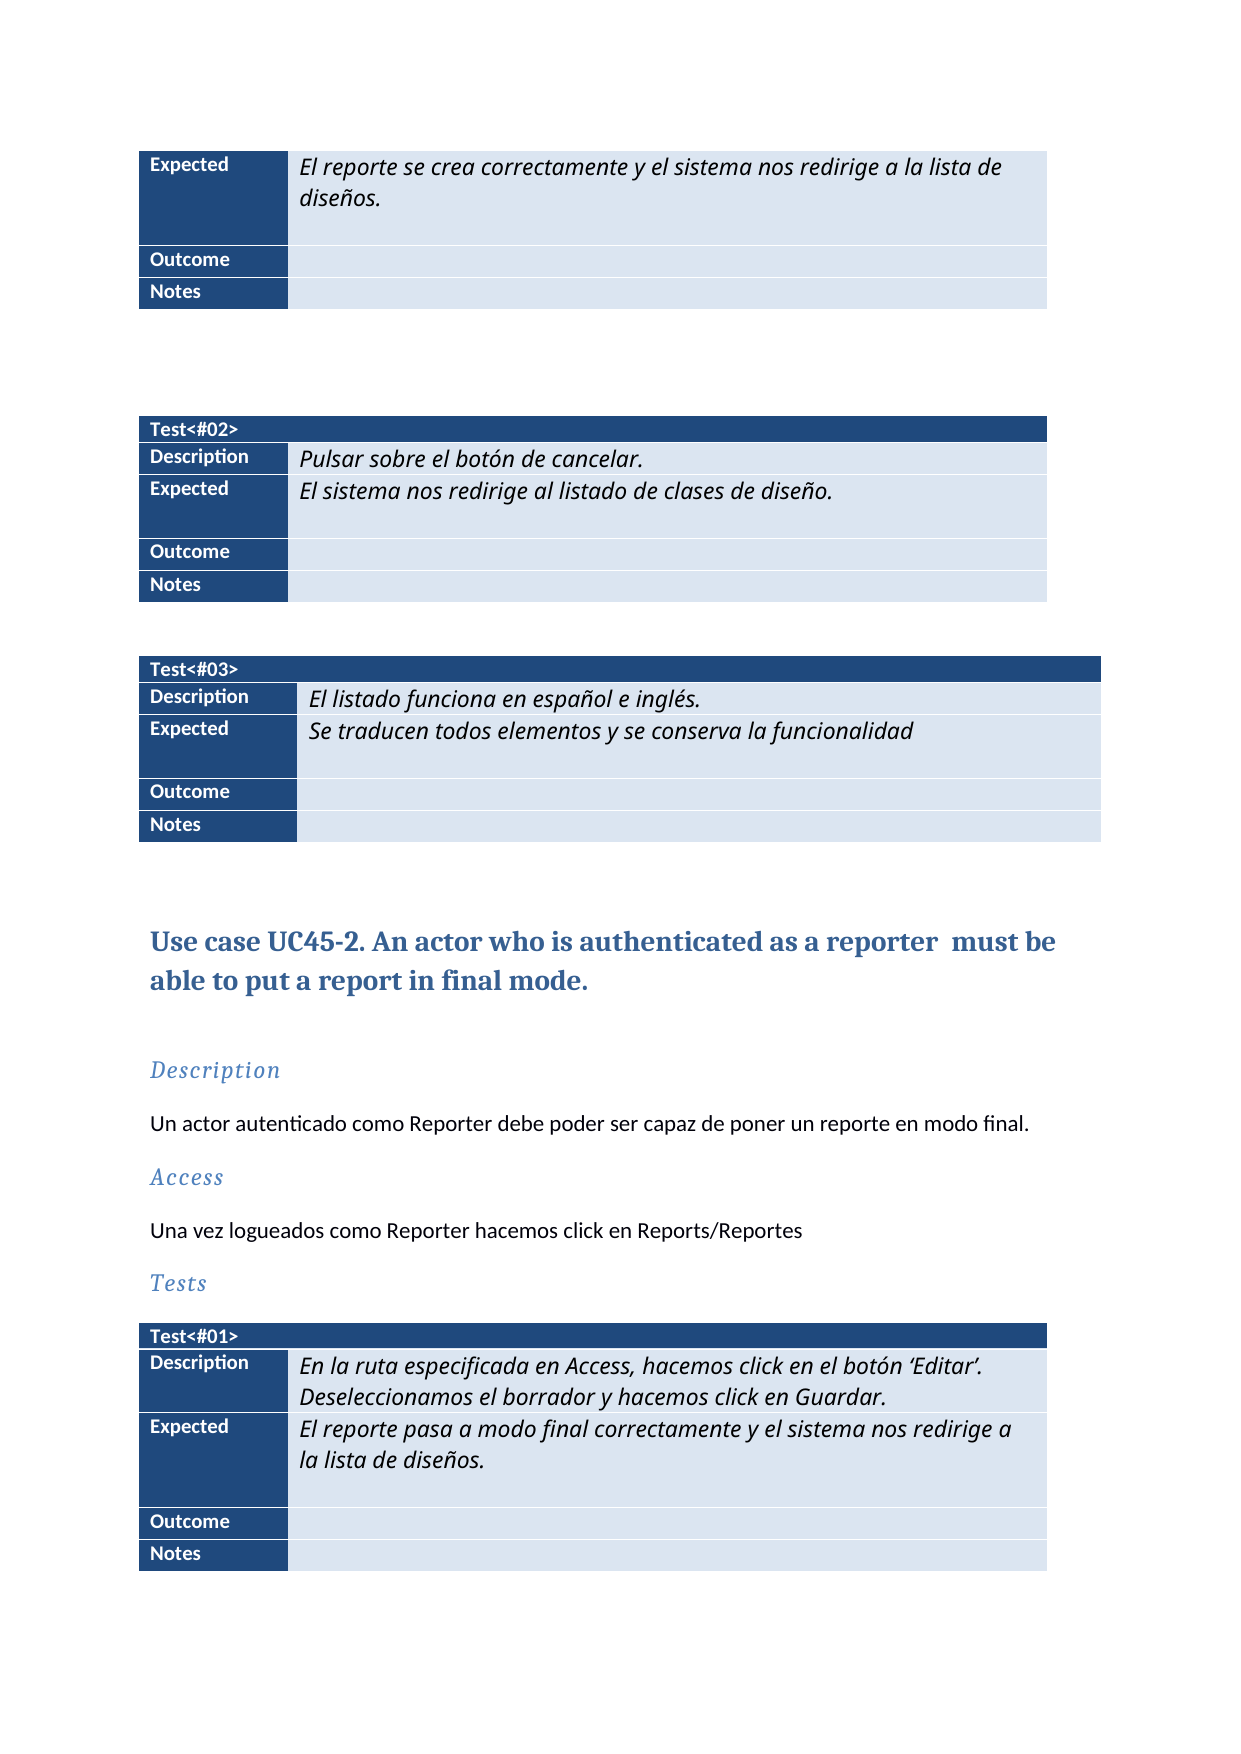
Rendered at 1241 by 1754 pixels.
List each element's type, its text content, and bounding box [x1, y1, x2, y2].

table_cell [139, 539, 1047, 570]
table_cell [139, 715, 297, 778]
subtitle Tests [150, 1269, 1090, 1298]
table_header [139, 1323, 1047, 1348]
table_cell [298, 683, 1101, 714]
text Un actor autenticado como Reporter debe poder ser capaz de poner un reporte en modo final. [150, 1109, 1090, 1137]
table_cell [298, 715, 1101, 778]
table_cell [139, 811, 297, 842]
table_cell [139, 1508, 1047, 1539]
text Use case UC45-2. An actor who is authenticated as a reporter must be able to put a report in final mode. [150, 925, 1090, 997]
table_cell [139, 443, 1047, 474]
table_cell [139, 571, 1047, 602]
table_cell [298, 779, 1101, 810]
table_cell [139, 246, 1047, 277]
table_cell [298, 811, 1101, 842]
text Una vez logueados como Reporter hacemos click en Reports/Reportes [150, 1216, 1090, 1244]
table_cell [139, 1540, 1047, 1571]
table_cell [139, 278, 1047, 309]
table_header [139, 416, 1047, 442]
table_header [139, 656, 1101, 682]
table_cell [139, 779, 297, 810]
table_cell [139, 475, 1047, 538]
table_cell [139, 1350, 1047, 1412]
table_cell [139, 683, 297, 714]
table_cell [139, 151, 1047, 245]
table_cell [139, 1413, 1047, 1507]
subtitle Access [150, 1162, 1090, 1191]
subtitle Description [150, 1056, 1090, 1084]
